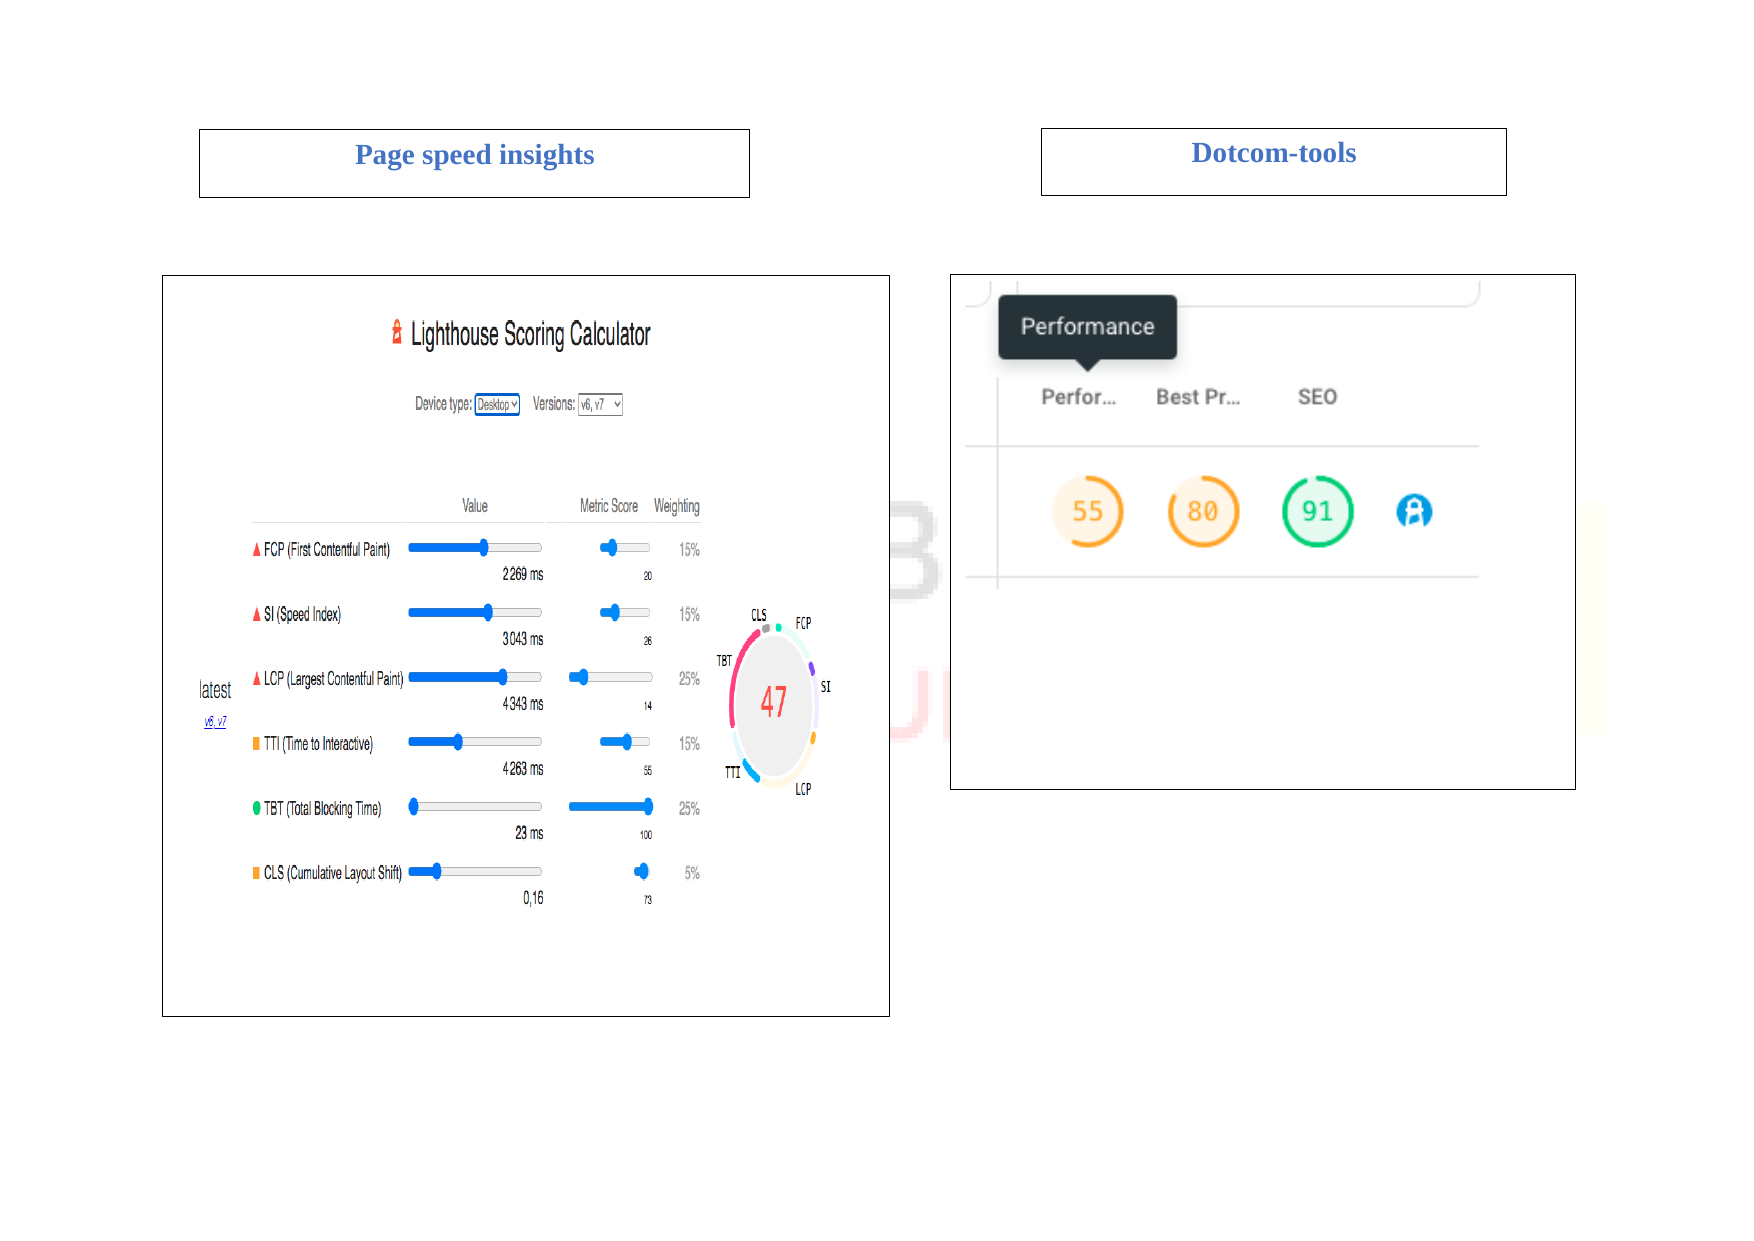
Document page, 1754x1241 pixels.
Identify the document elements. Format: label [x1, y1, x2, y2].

picture [965, 281, 1547, 589]
picture [177, 282, 876, 960]
